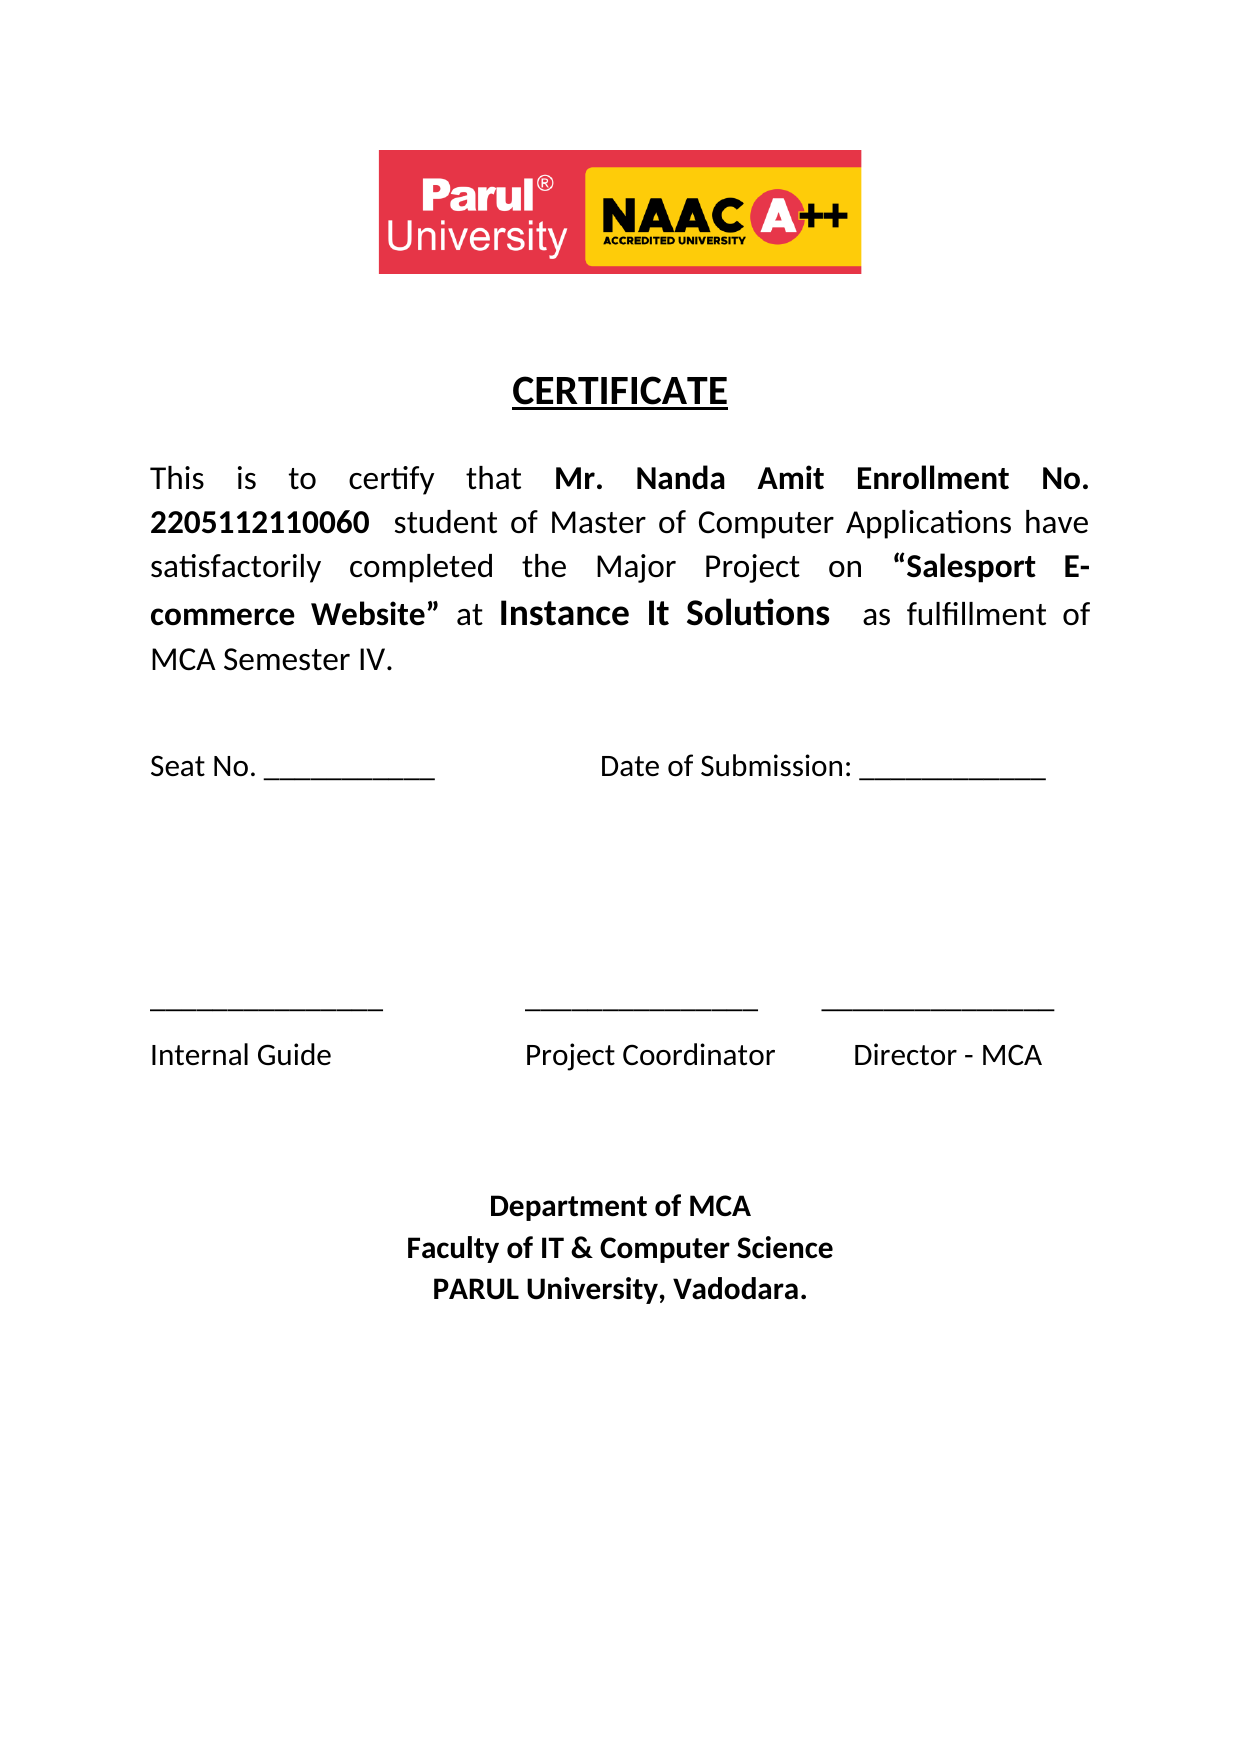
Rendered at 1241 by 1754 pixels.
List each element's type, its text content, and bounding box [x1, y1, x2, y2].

text Department of MCA [150, 1187, 1090, 1225]
text CERTIFICATE [150, 364, 1090, 415]
text PARUL University, Vadodara. [150, 1269, 1090, 1307]
text This is to certify that Mr. Nanda Amit Enrollment No. 2205112110060 student of Master of Computer Applications have satisfactorily completed the Major Project on “Salesport E-commerce Website” at Instance It Solutions as fulfillment of MCA Semester IV. [150, 457, 1090, 679]
text Faculty of IT & Computer Science [150, 1228, 1090, 1266]
text _______________ _______________ _______________ [150, 977, 1090, 1015]
picture [378, 150, 862, 274]
text Seat No. ___________ Date of Submission: ____________ [150, 746, 1090, 784]
text Internal Guide Project Coordinator Director - MCA [150, 1035, 1090, 1073]
